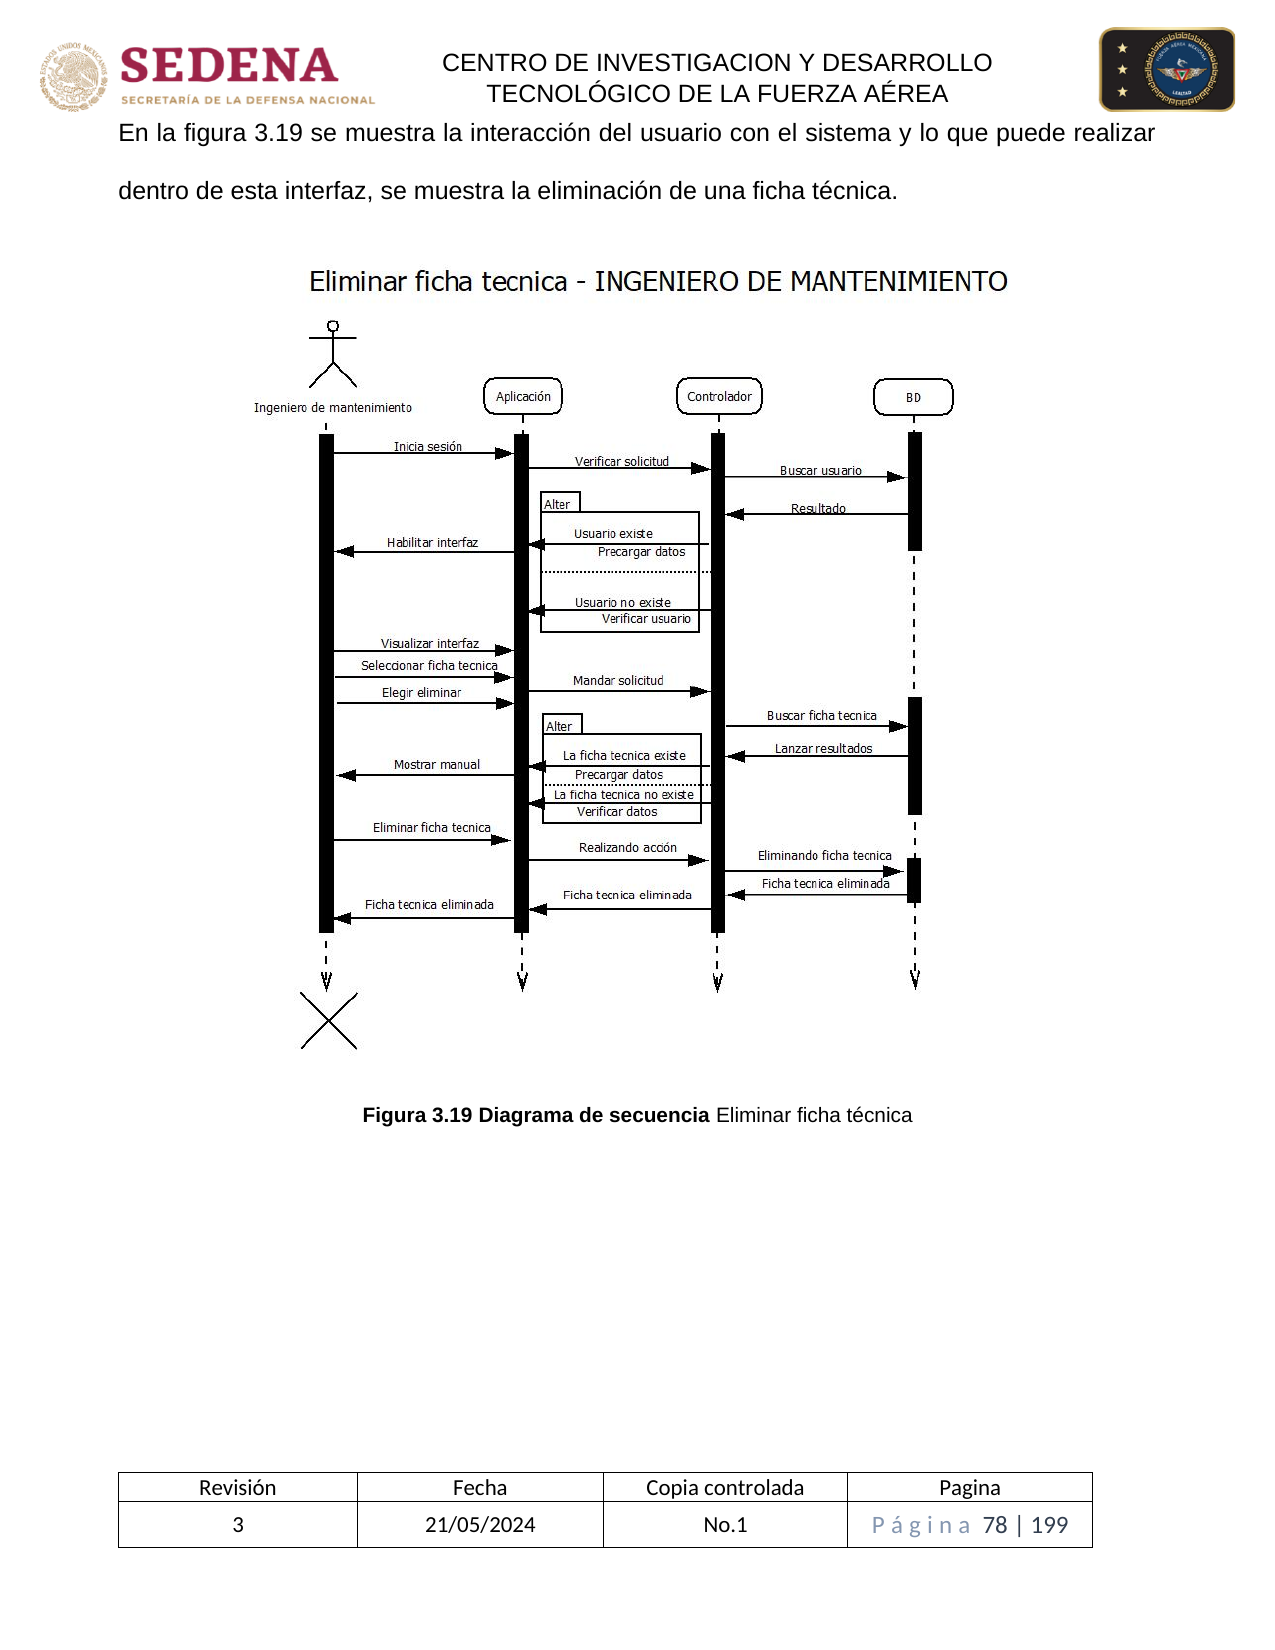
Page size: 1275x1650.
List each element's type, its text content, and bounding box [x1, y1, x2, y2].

picture [39, 27, 1236, 112]
text En la figura 3.19 se muestra la interacción del usuario con el sistema y lo que puede realizar dentro de esta interfaz, se muestra la eliminación de una ficha técnica. [118, 118, 1157, 204]
text Figura 3.19 Diagrama de secuencia Eliminar ficha técnica [118, 1102, 1157, 1126]
picture [254, 249, 1022, 1072]
